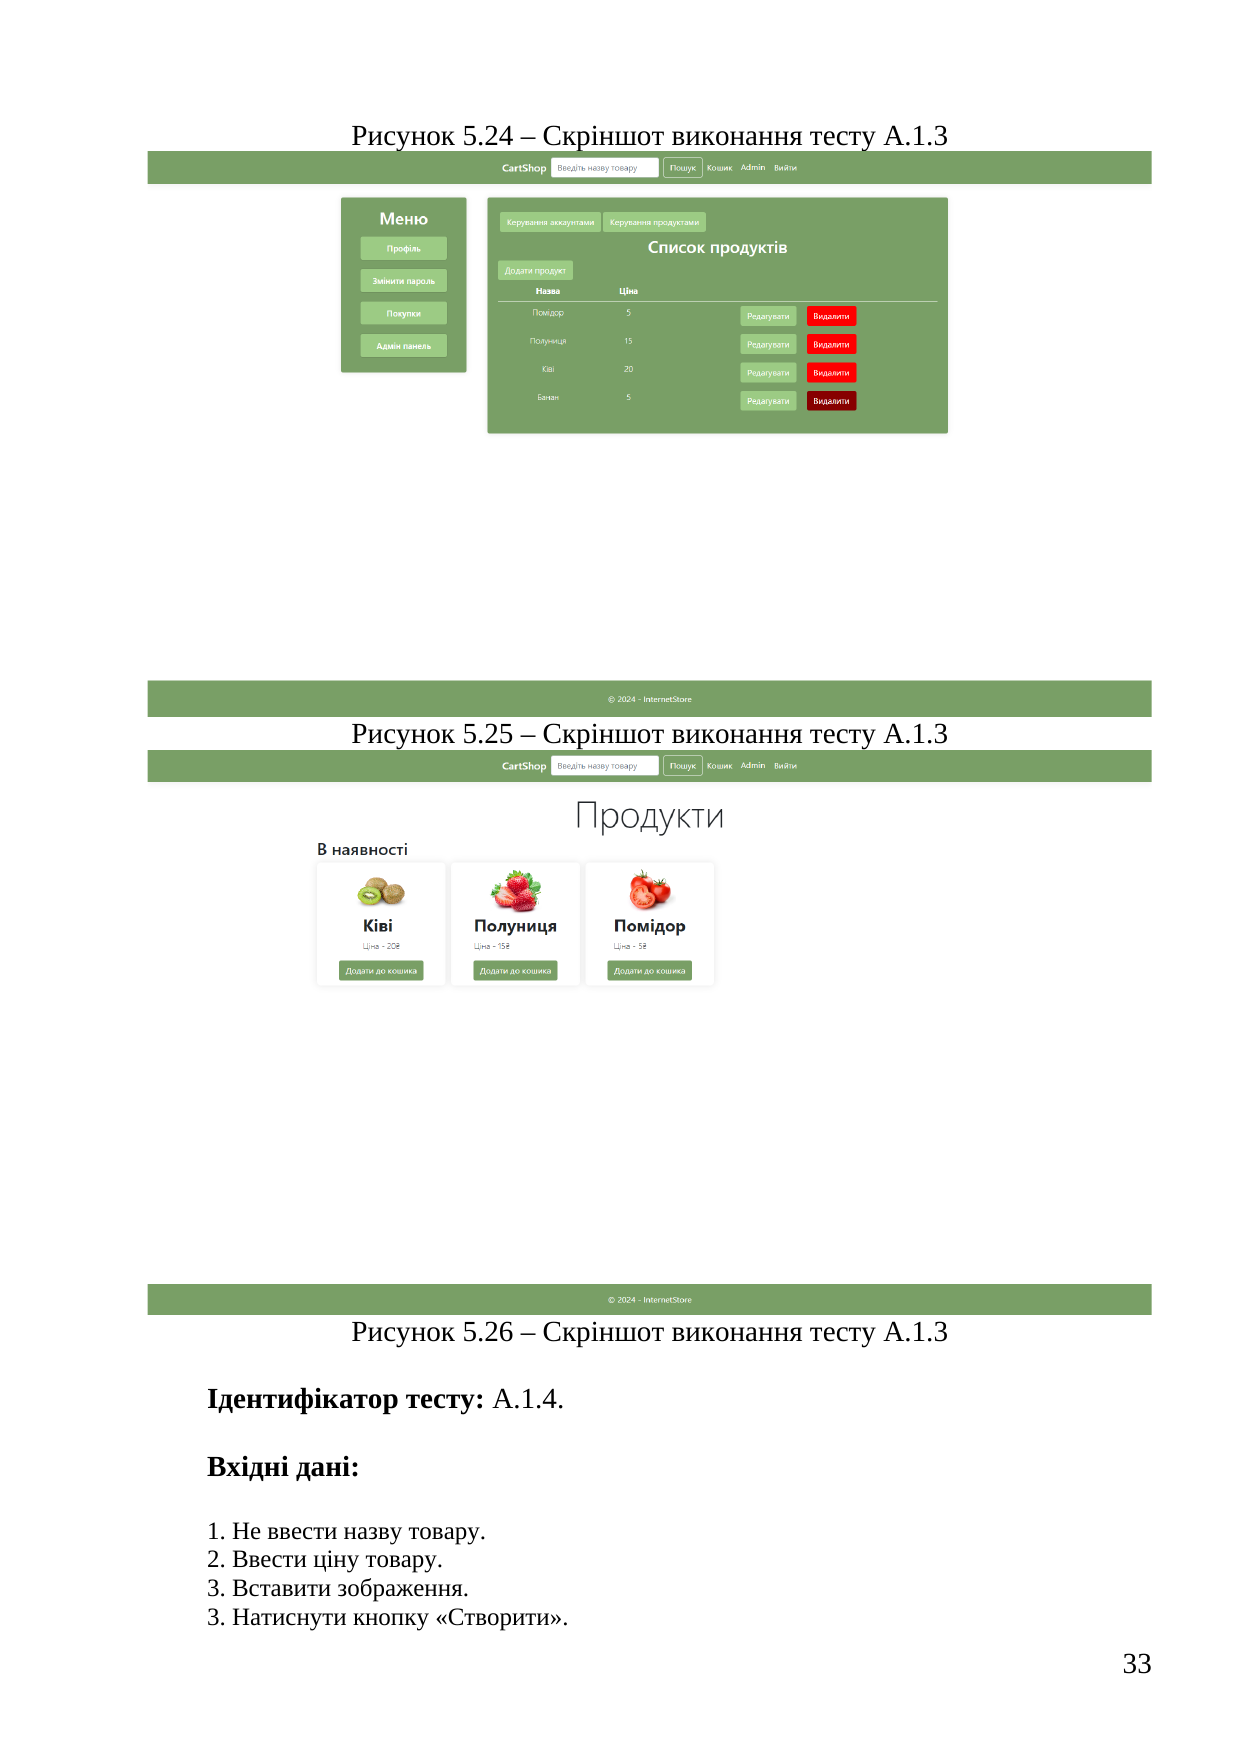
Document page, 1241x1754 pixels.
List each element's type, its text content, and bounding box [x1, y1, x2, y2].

text 3. Натиснути кнопку «Створити». [148, 1602, 1152, 1631]
text Ідентифікатор тесту: А.1.4. [148, 1382, 1152, 1415]
picture [147, 750, 1152, 1315]
text 1. Не ввести назву товару. [148, 1516, 1152, 1544]
text Вхідні дані: [148, 1449, 1152, 1482]
text 3. Вставити зображення. [148, 1573, 1152, 1602]
text 2. Ввести ціну товару. [148, 1544, 1152, 1573]
picture [147, 151, 1152, 717]
